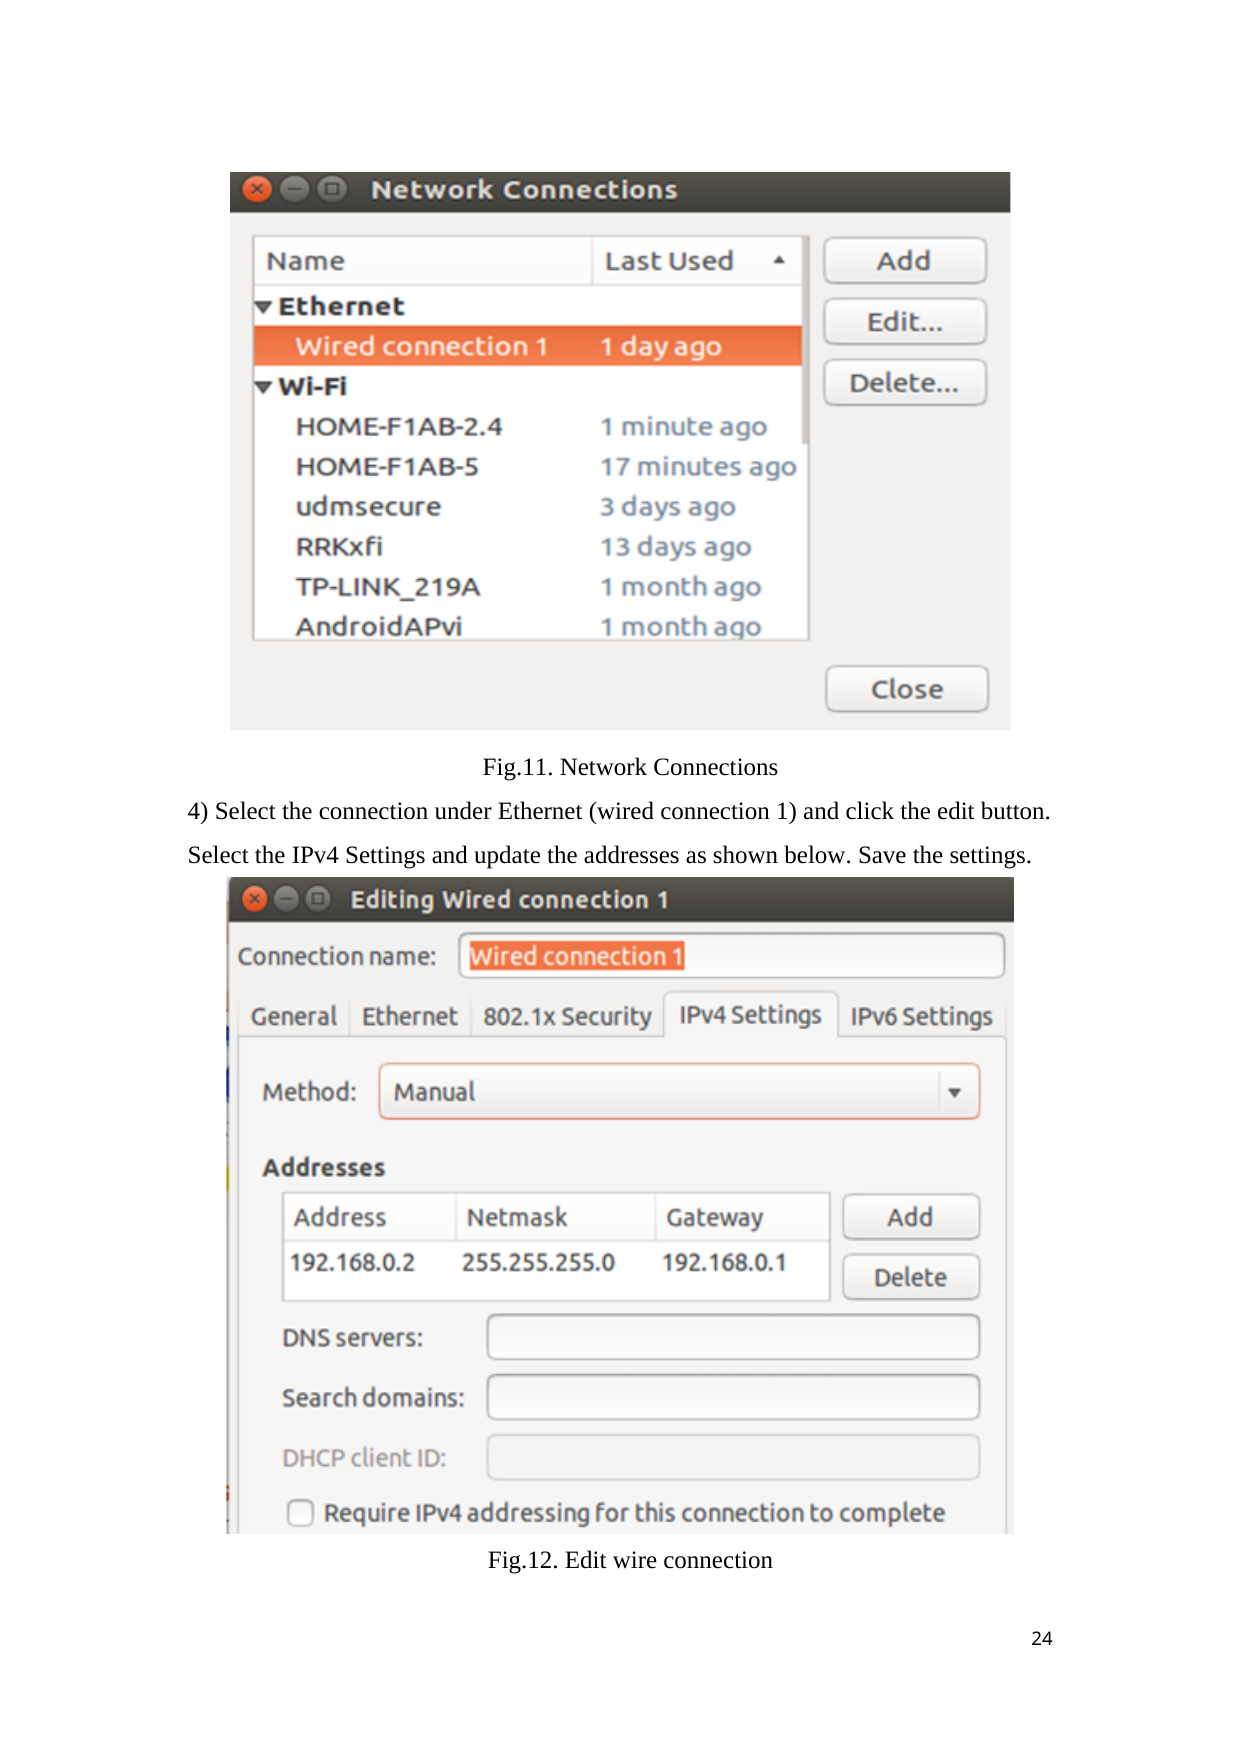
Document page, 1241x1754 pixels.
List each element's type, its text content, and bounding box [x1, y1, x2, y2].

text 4) Select the connection under Ethernet (wired connection 1) and click the edit button. Select the IPv4 Settings and update the addresses as shown below. Save the settings. [187, 789, 1053, 877]
text Fig.12. Edit wire connection [187, 1538, 1053, 1582]
picture [226, 877, 1014, 1534]
picture [230, 172, 1011, 730]
text Fig.11. Network Connections [187, 745, 1053, 789]
